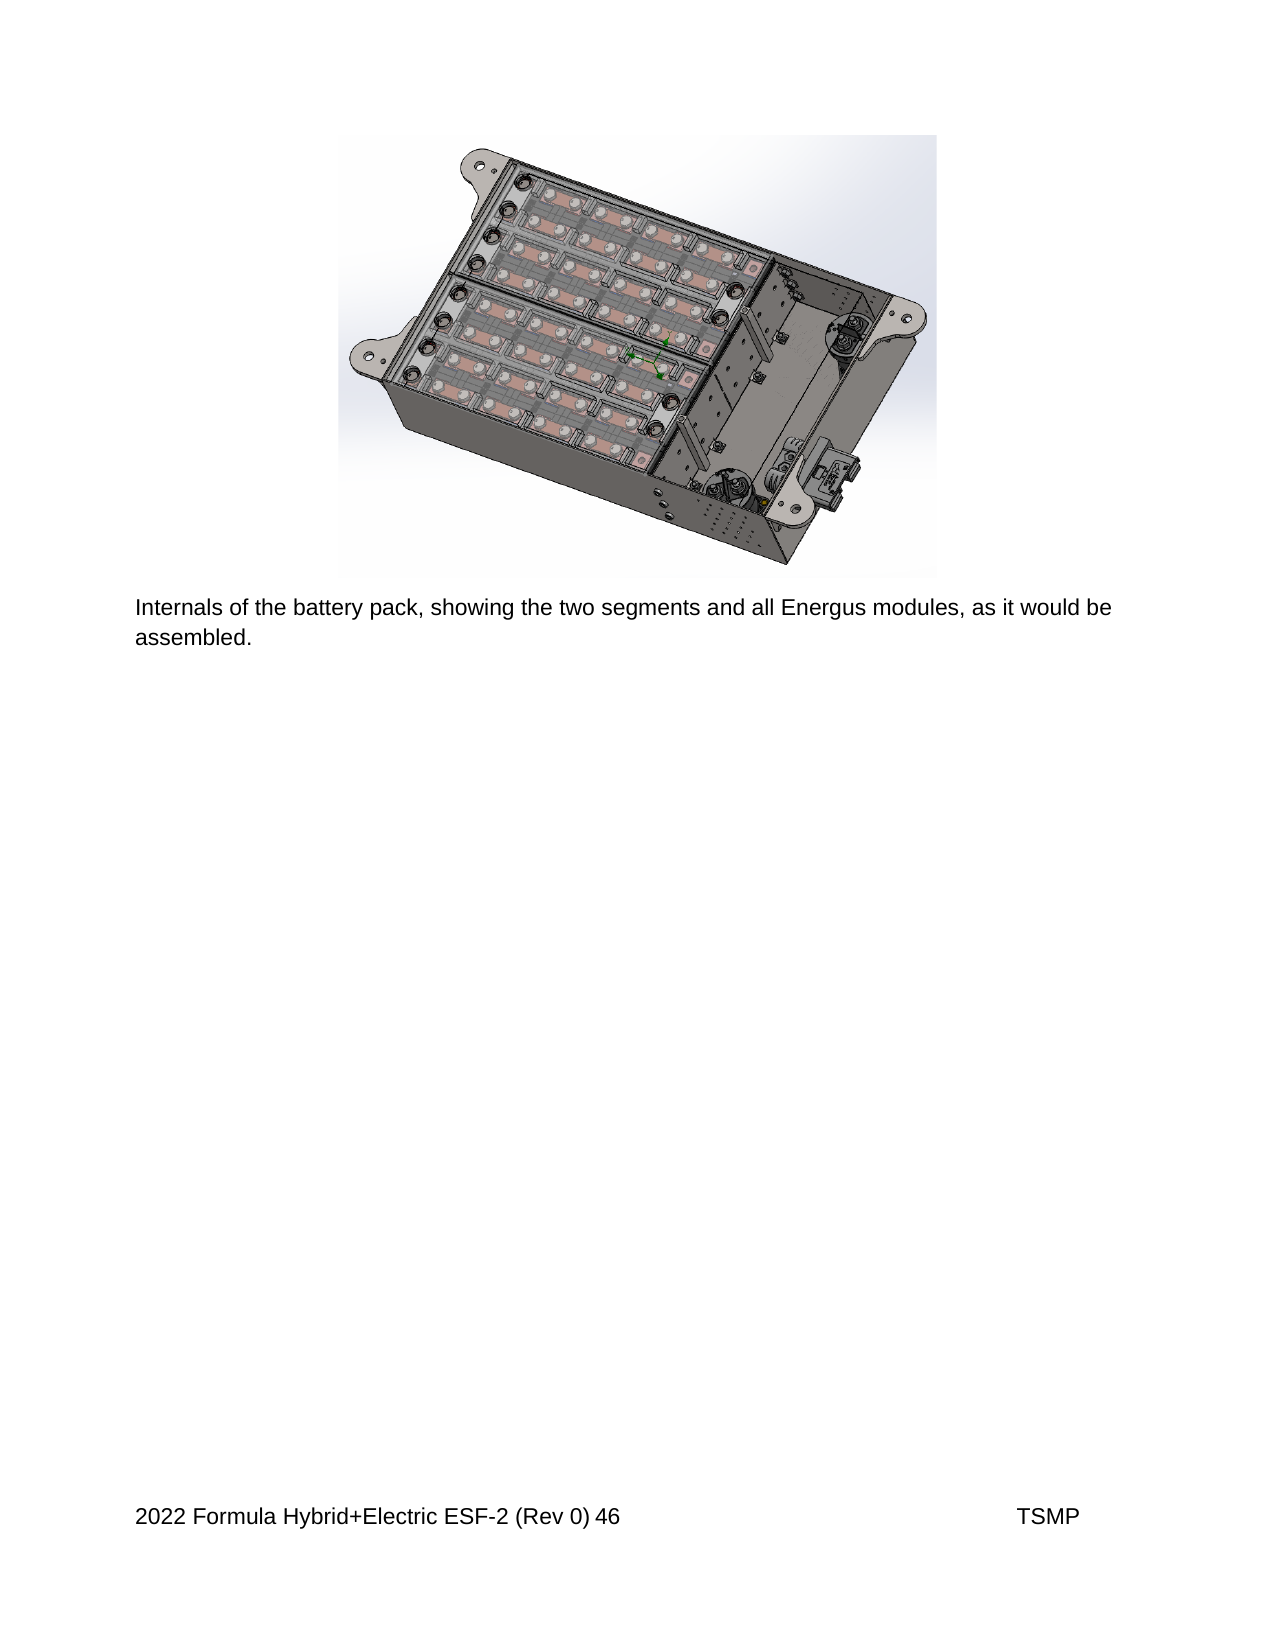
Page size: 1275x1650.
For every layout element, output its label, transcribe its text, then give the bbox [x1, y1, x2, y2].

text Internals of the battery pack, showing the two segments and all Energus modules, as it would be assembled. [135, 594, 1140, 651]
picture [338, 135, 937, 578]
